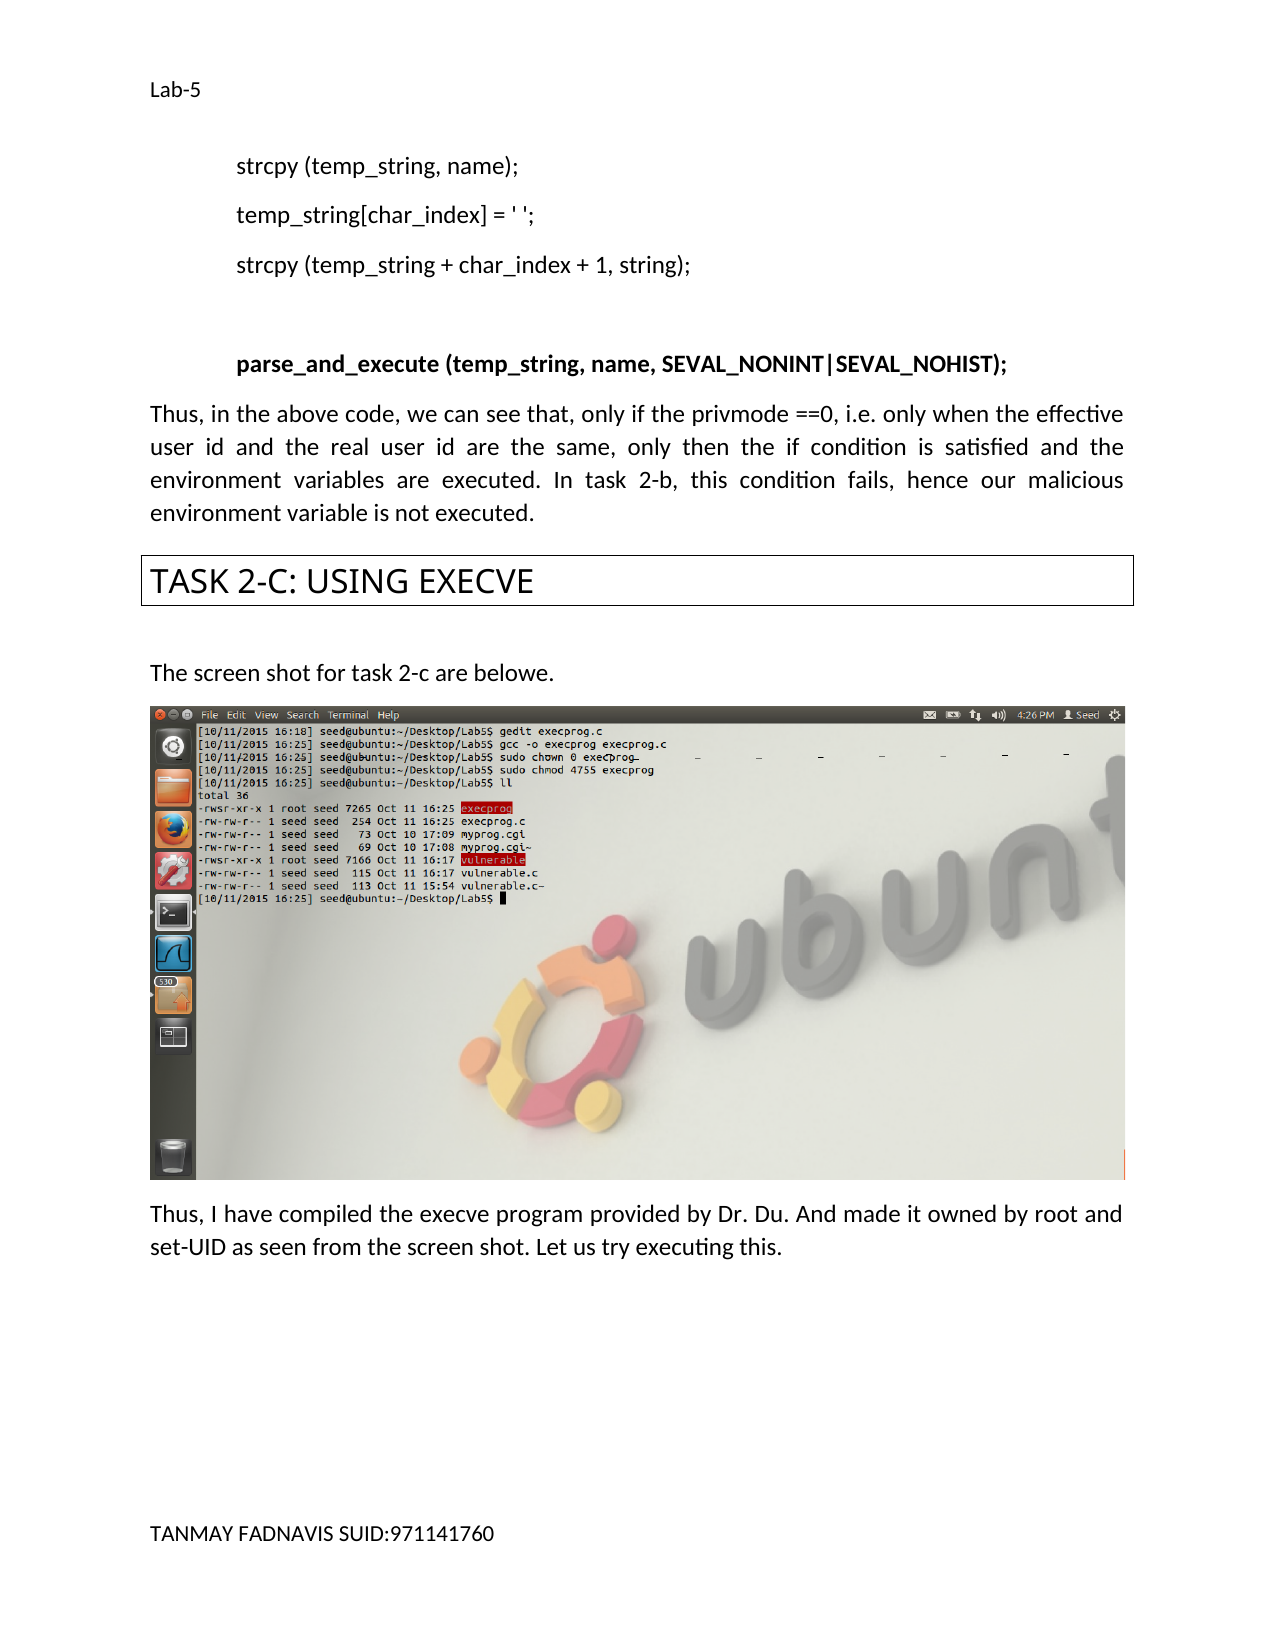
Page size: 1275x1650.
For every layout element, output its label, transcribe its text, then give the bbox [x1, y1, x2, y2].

subtitle TASK 2-C: USING EXECVE [142, 556, 1133, 605]
text parse_and_execute (temp_string, name, SEVAL_NONINT|SEVAL_NOHIST); [150, 348, 1125, 379]
text Thus, I have compiled the execve program provided by Dr. Du. And made it owned by root and set-UID as seen from the screen shot. Let us try executing this. [150, 1198, 1125, 1262]
text strcpy (temp_string + char_index + 1, string); [150, 249, 1125, 280]
text temp_string[char_index] = ' '; [150, 199, 1125, 230]
text Thus, in the above code, we can see that, only if the privmode ==0, i.e. only when the effective user id and the real user id are the same, only then the if condition is satisfied and the environment variables are executed. In task 2-b, this condition fails, hence our malicious environment variable is not executed. [150, 398, 1125, 527]
text strcpy (temp_string, name); [150, 150, 1125, 181]
text The screen shot for task 2-c are belowe. [150, 657, 1125, 687]
picture [150, 706, 1125, 1180]
